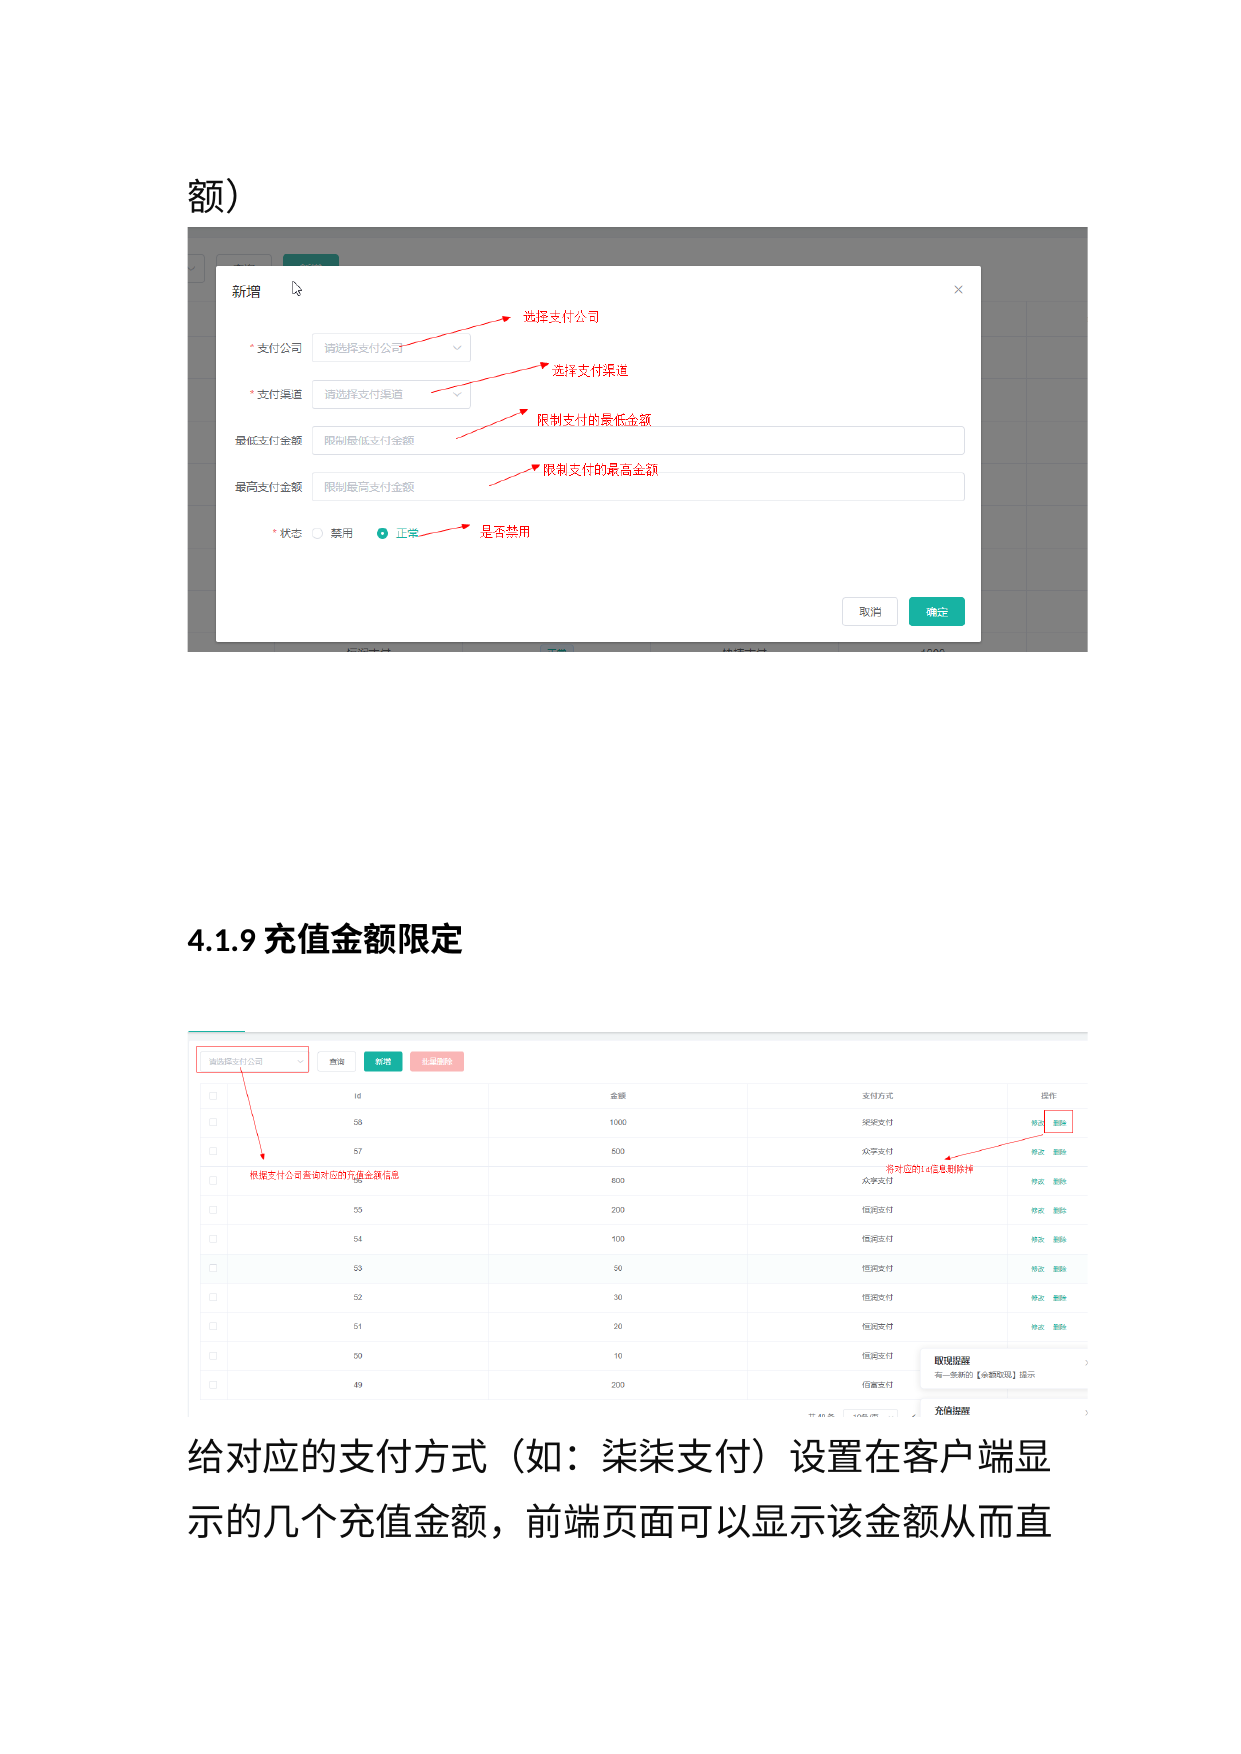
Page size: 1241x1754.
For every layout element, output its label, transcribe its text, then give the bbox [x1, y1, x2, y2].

subtitle 4.1.9 充值金额限定 [187, 904, 1053, 969]
picture [187, 1031, 1088, 1417]
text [187, 1421, 1053, 1551]
picture [187, 227, 1088, 652]
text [187, 162, 1053, 227]
